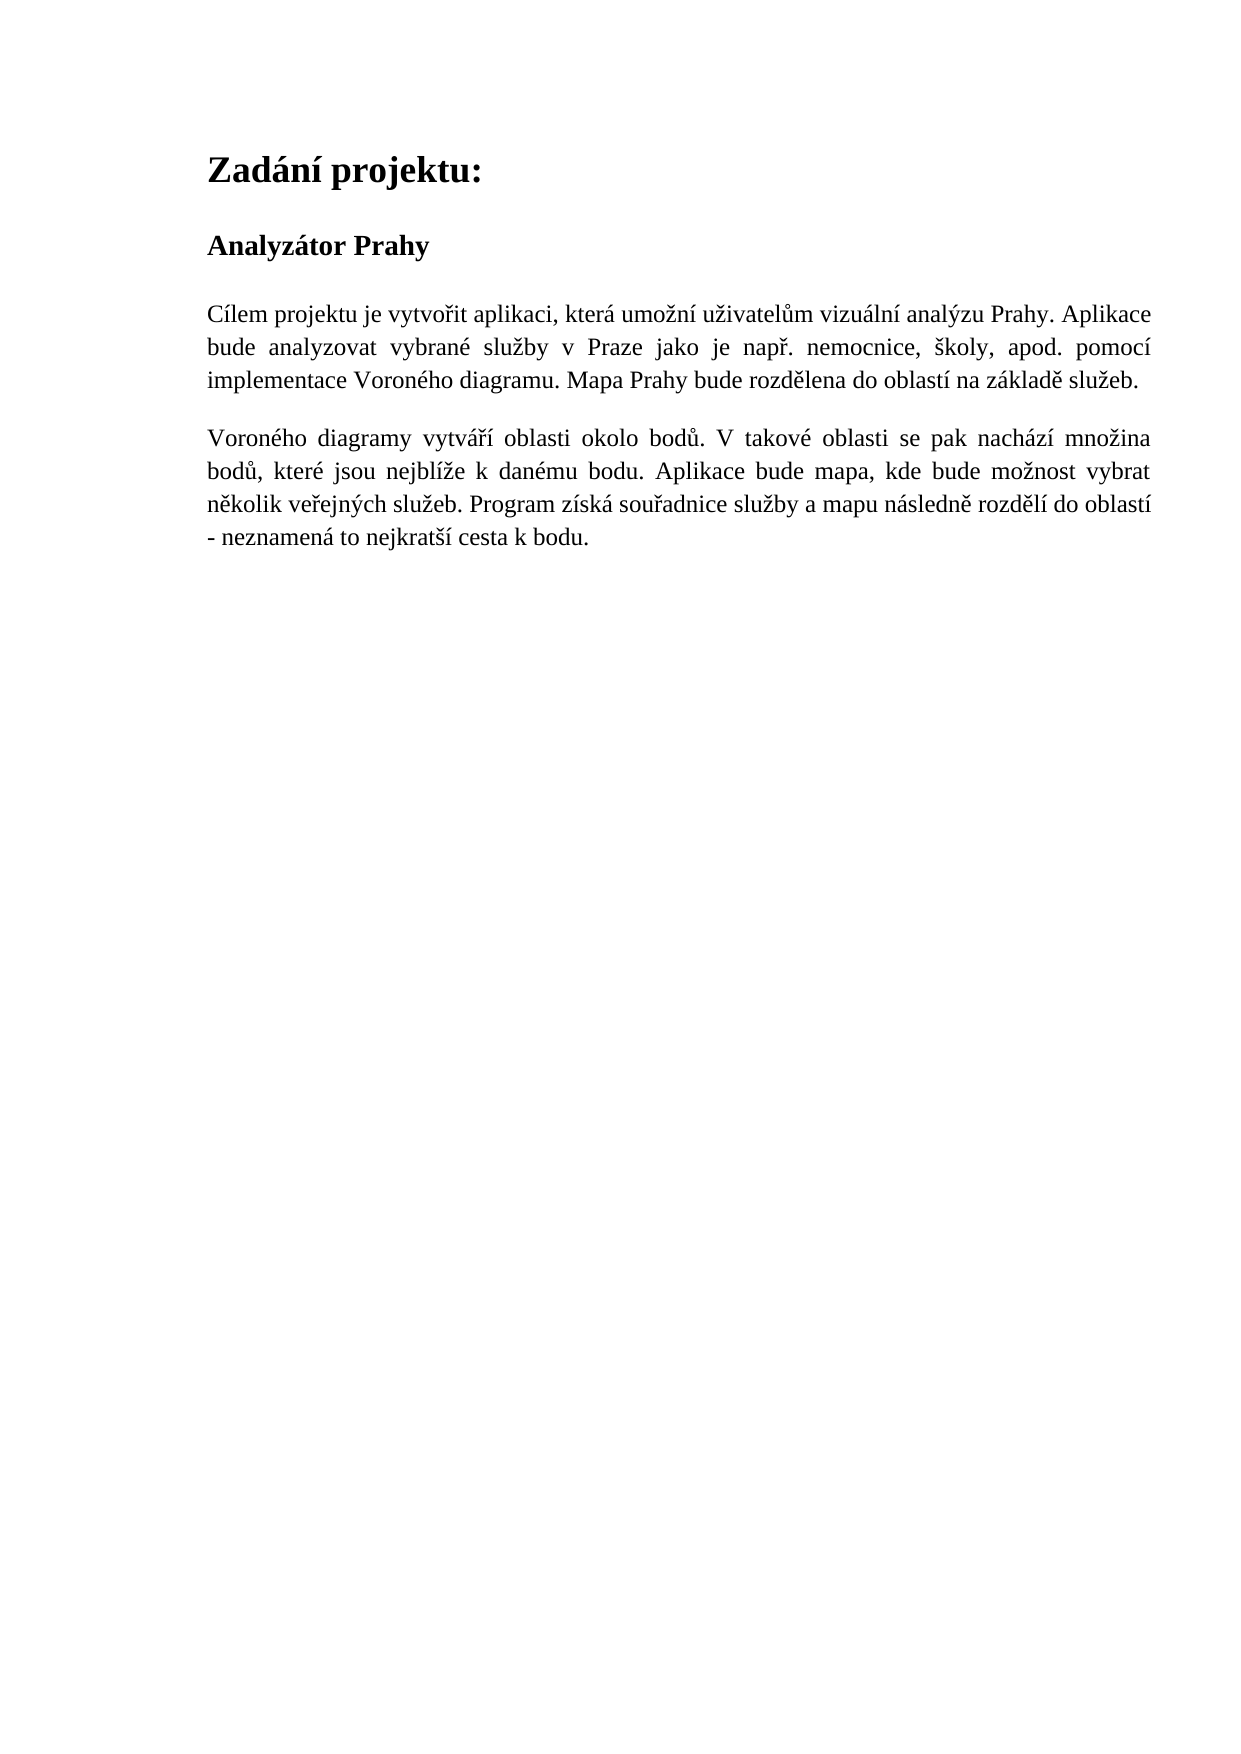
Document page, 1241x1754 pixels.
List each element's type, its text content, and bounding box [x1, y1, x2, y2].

text Voroného diagramy vytváří oblasti okolo bodů. V takové oblasti se pak nachází množina bodů, které jsou nejblíže k danému bodu. Aplikace bude mapa, kde bude možnost vybrat několik veřejných služeb. Program získá souřadnice služby a mapu následně rozdělí do oblastí - neznamená to nejkratší cesta k bodu. [207, 423, 1152, 551]
text Zadání projektu: [207, 148, 1152, 191]
text Cílem projektu je vytvořit aplikaci, která umožní uživatelům vizuální analýzu Prahy. Aplikace bude analyzovat vybrané služby v Praze jako je např. nemocnice, školy, apod. pomocí implementace Voroného diagramu. Mapa Prahy bude rozdělena do oblastí na základě služeb. [207, 299, 1152, 394]
text Analyzátor Prahy [207, 228, 1152, 262]
